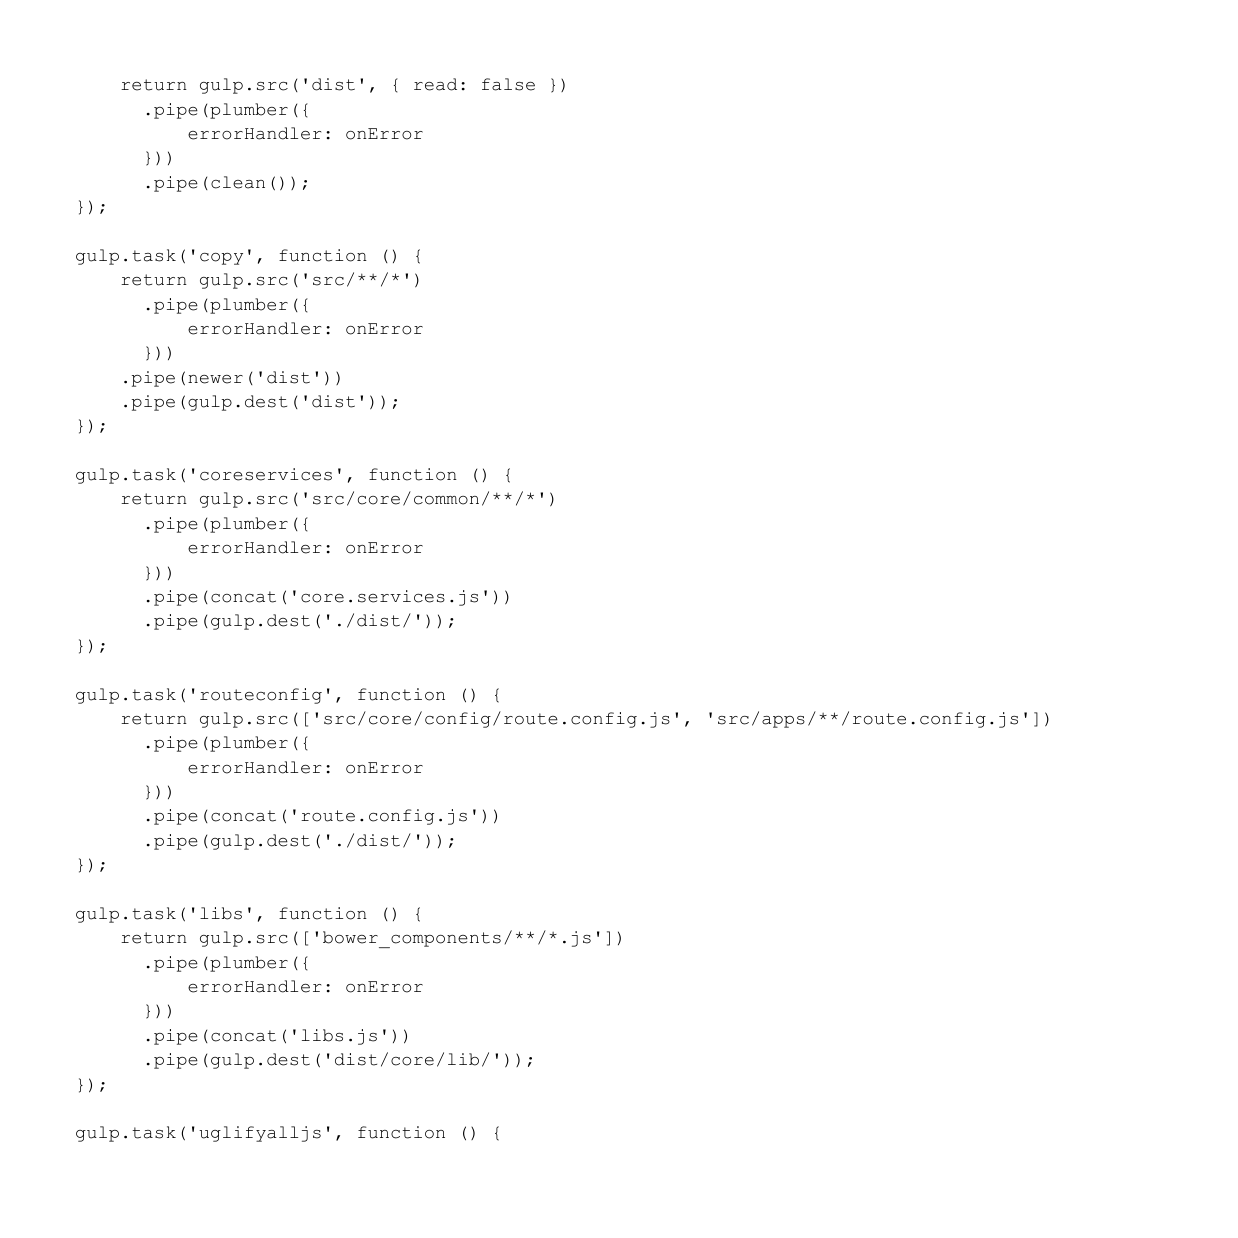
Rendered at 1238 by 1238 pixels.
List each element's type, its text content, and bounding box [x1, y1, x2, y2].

text gulp.task('copy', function () { [75, 246, 1162, 267]
text .pipe(plumber({ [75, 294, 1162, 316]
text })) [75, 148, 1162, 169]
text gulp.task('coreservices', function () { [75, 465, 1162, 486]
text gulp.task('libs', function () { [75, 904, 1162, 925]
text gulp.task('routeconfig', function () { [75, 684, 1162, 706]
text }); [75, 636, 1162, 657]
text .pipe(gulp.dest('dist')); [75, 392, 1162, 413]
text }); [75, 416, 1162, 437]
text })) [75, 343, 1162, 364]
text return gulp.src('src/**/*') [75, 270, 1162, 291]
text .pipe(newer('dist')) [75, 367, 1162, 389]
text return gulp.src('dist', { read: false }) [75, 75, 1162, 96]
text .pipe(plumber({ [75, 514, 1162, 535]
text .pipe(clean()); [75, 172, 1162, 194]
text .pipe(concat('core.services.js')) [75, 587, 1162, 608]
text .pipe(concat('libs.js')) [75, 1026, 1162, 1047]
text errorHandler: onError [75, 319, 1162, 340]
text .pipe(plumber({ [75, 99, 1162, 121]
text return gulp.src('src/core/common/**/*') [75, 489, 1162, 511]
text .pipe(gulp.dest('dist/core/lib/')); [75, 1050, 1162, 1071]
text errorHandler: onError [75, 124, 1162, 145]
text gulp.task('uglifyalljs', function () { [75, 1123, 1162, 1144]
text })) [75, 1001, 1162, 1022]
text return gulp.src(['bower_components/**/*.js']) [75, 928, 1162, 949]
text .pipe(plumber({ [75, 952, 1162, 974]
text errorHandler: onError [75, 757, 1162, 779]
text errorHandler: onError [75, 977, 1162, 998]
text .pipe(gulp.dest('./dist/')); [75, 611, 1162, 632]
text .pipe(gulp.dest('./dist/')); [75, 831, 1162, 852]
text }); [75, 1074, 1162, 1096]
text })) [75, 782, 1162, 803]
text })) [75, 562, 1162, 584]
text .pipe(concat('route.config.js')) [75, 806, 1162, 827]
text }); [75, 855, 1162, 876]
text return gulp.src(['src/core/config/route.config.js', 'src/apps/**/route.config.js']) [75, 709, 1162, 730]
text .pipe(plumber({ [75, 733, 1162, 754]
text errorHandler: onError [75, 538, 1162, 559]
text }); [75, 197, 1162, 218]
